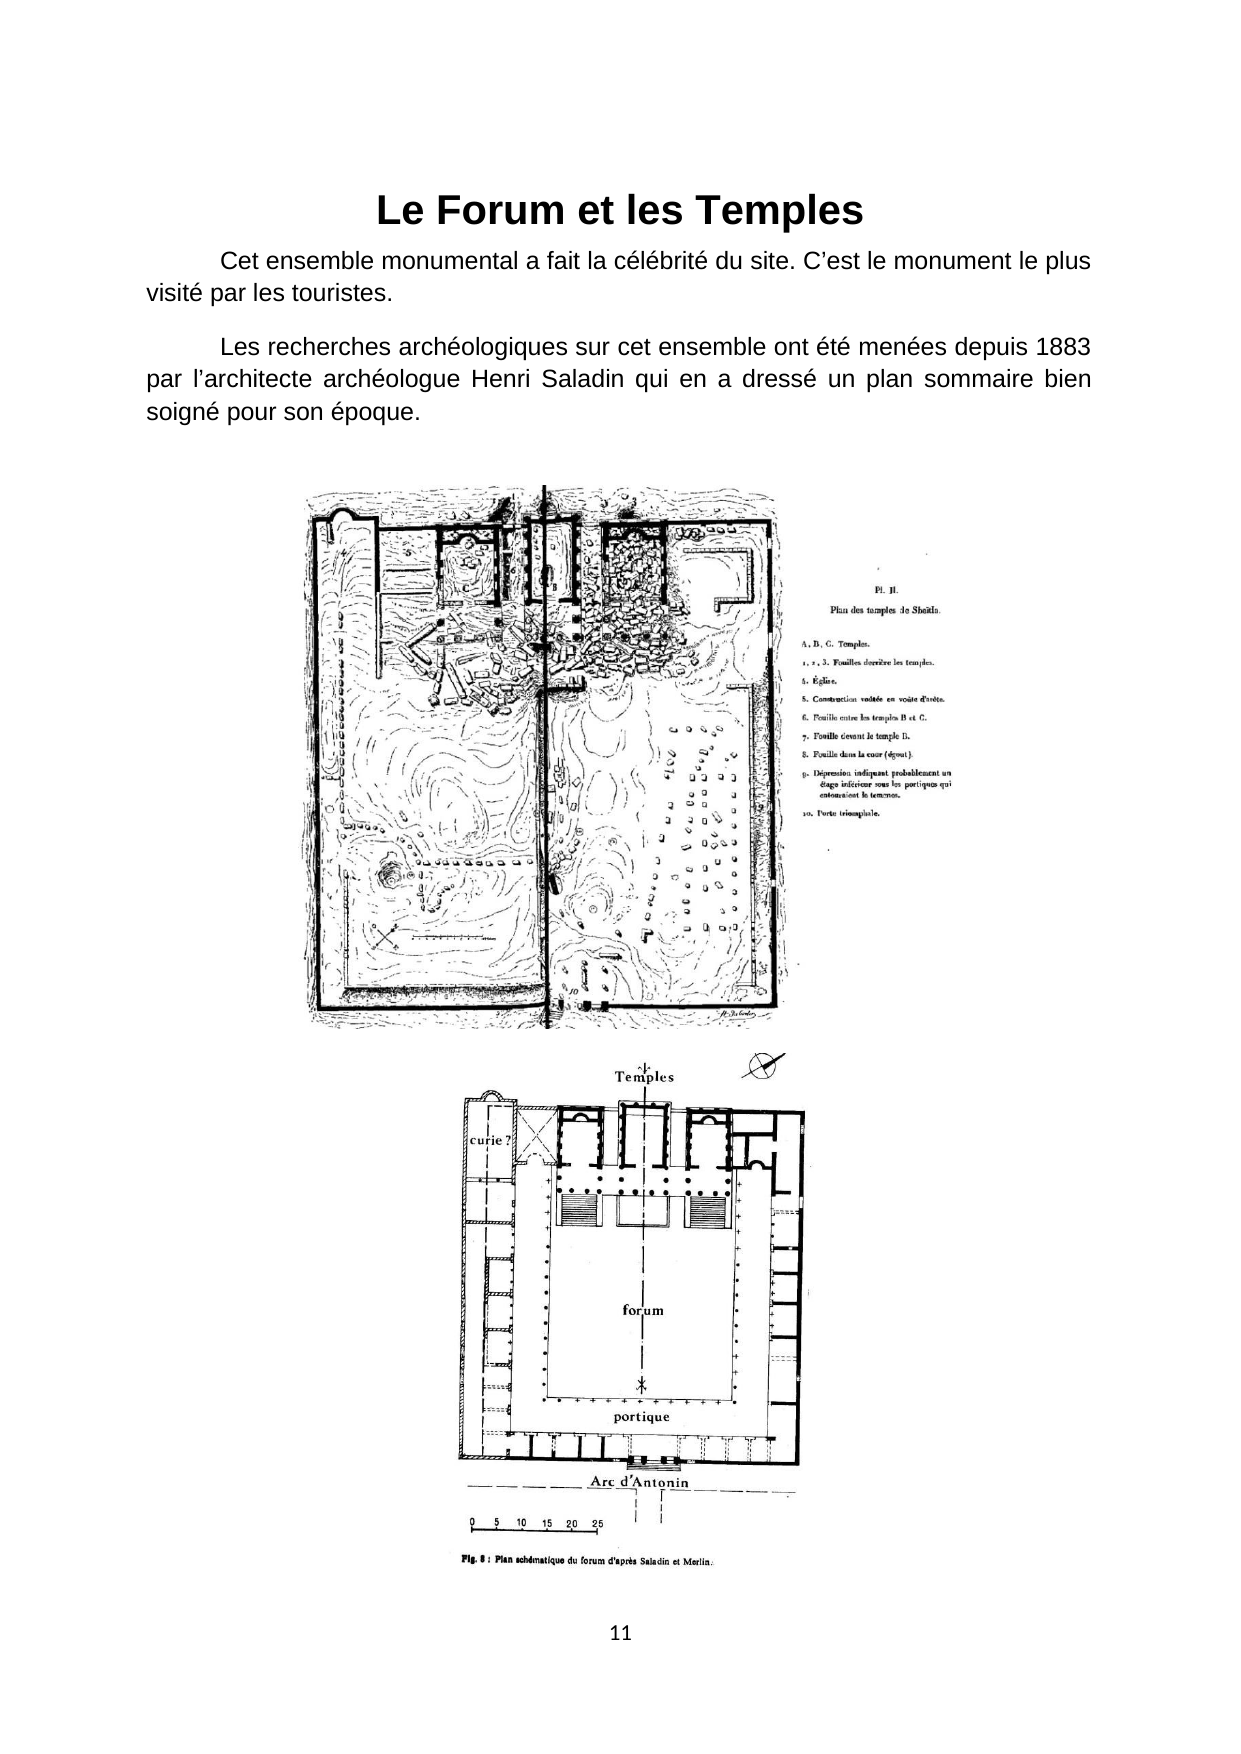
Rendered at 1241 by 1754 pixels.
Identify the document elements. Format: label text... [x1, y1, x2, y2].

subtitle Le Forum et les Temples [148, 186, 1093, 233]
picture [287, 485, 963, 1029]
text Les recherches archéologiques sur cet ensemble ont été menées depuis 1883 par l’architecte archéologue Henri Saladin qui en a dressé un plan sommaire bien soigné pour son époque. [146, 332, 1093, 426]
text Cet ensemble monumental a fait la célébrité du site. C’est le monument le plus visité par les touristes. [146, 246, 1093, 307]
picture [421, 1053, 829, 1573]
